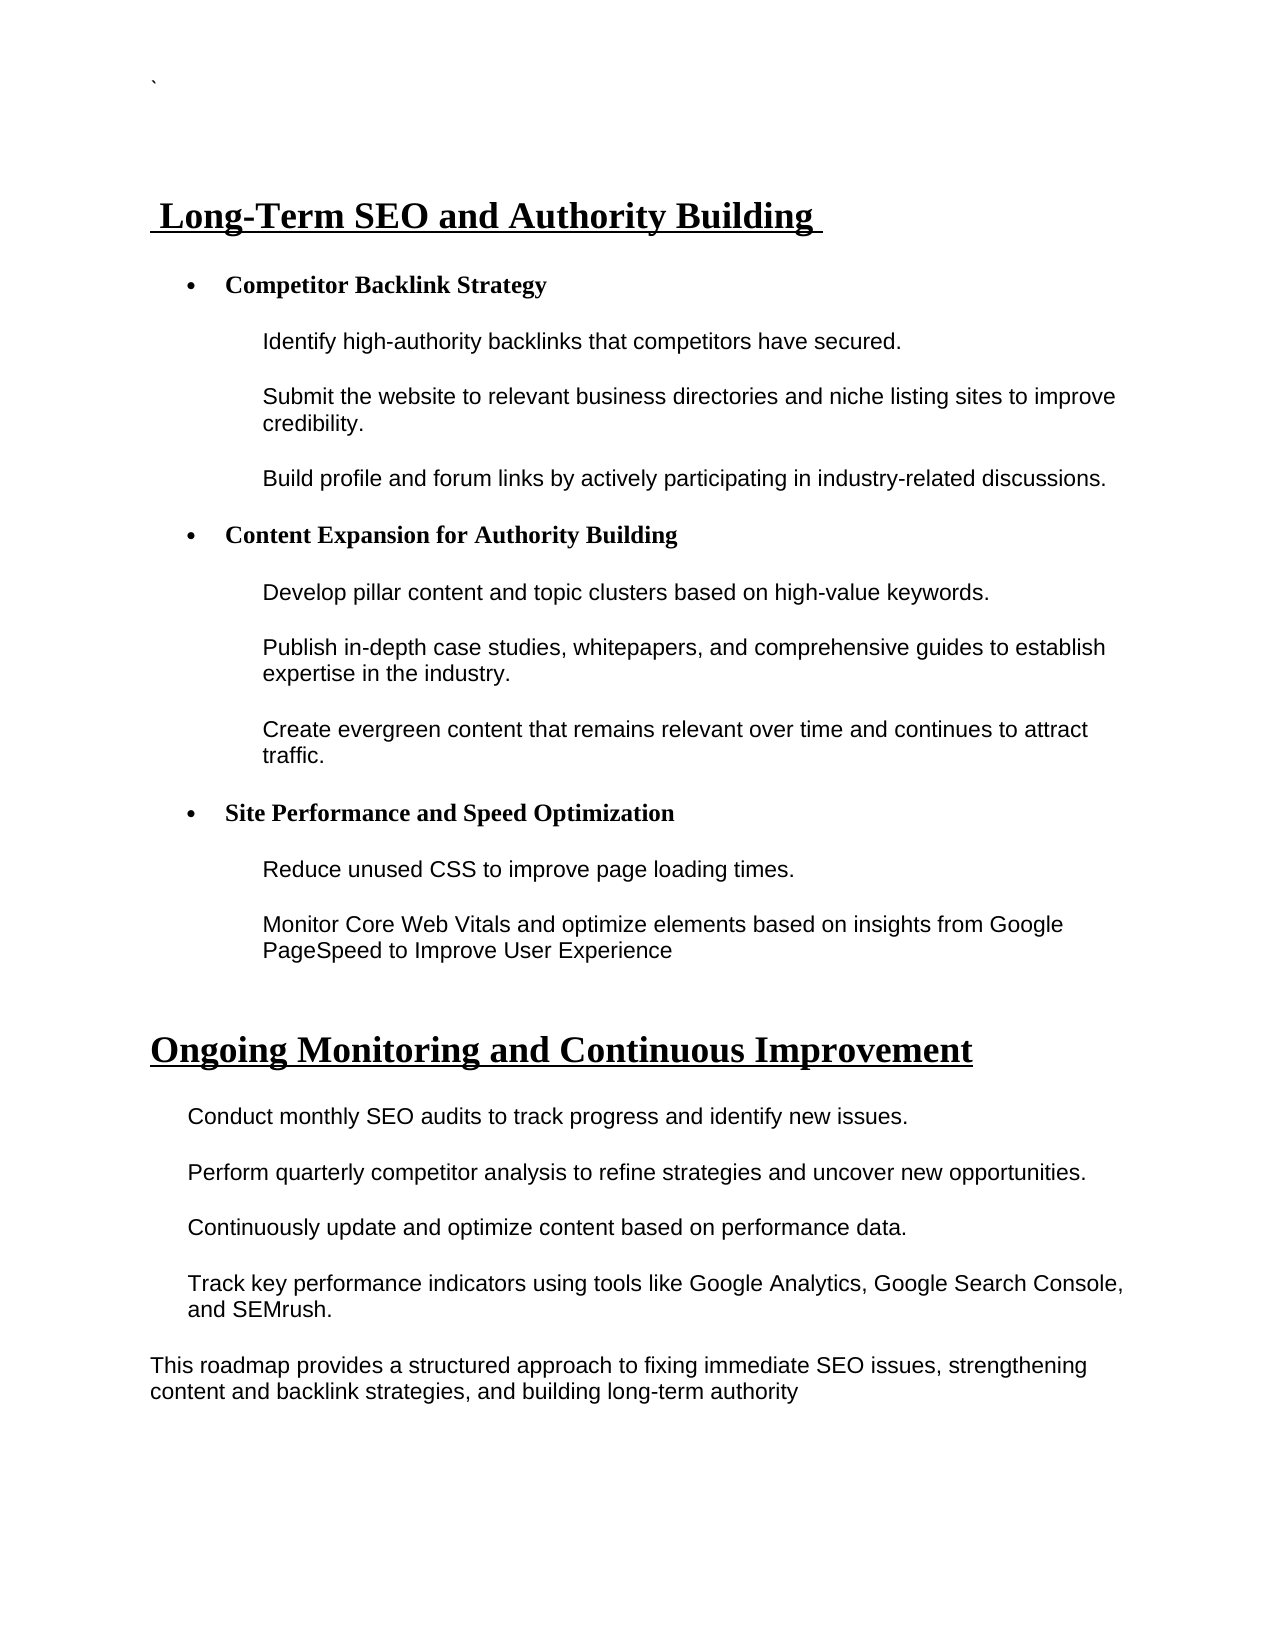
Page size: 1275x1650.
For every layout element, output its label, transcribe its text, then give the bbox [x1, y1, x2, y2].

list Site Performance and Speed Optimization [187, 798, 1125, 826]
text Build profile and forum links by actively participating in industry-related discussions. [262, 465, 1125, 491]
text Monitor Core Web Vitals and optimize elements based on insights from Google PageSpeed to Improve User Experience [262, 911, 1125, 964]
text Submit the website to relevant business directories and niche listing sites to improve credibility. [262, 383, 1125, 436]
list Competitor Backlink Strategy [187, 270, 1125, 298]
text Perform quarterly competitor analysis to refine strategies and uncover new opportunities. [187, 1159, 1125, 1185]
subtitle Ongoing Monitoring and Continuous Improvement [150, 1027, 1125, 1071]
text Develop pillar content and topic clusters based on high-value keywords. [262, 578, 1125, 605]
text Create evergreen content that remains relevant over time and continues to attract traffic. [262, 716, 1125, 768]
text Track key performance indicators using tools like Google Analytics, Google Search Console, and SEMrush. [187, 1270, 1125, 1322]
text Continuously update and optimize content based on performance data. [187, 1214, 1125, 1241]
list Content Expansion for Authority Building [187, 521, 1125, 549]
text Conduct monthly SEO audits to track progress and identify new issues. [187, 1103, 1125, 1129]
text Identify high-authority backlinks that competitors have secured. [262, 328, 1125, 354]
subtitle Long-Term SEO and Authority Building [150, 194, 1125, 237]
text This roadmap provides a structured approach to fixing immediate SEO issues, strengthening content and backlink strategies, and building long-term authority [150, 1352, 1125, 1404]
text Publish in-depth case studies, whitepapers, and comprehensive guides to establish expertise in the industry. [262, 634, 1125, 687]
text Reduce unused CSS to improve page loading times. [262, 856, 1125, 882]
